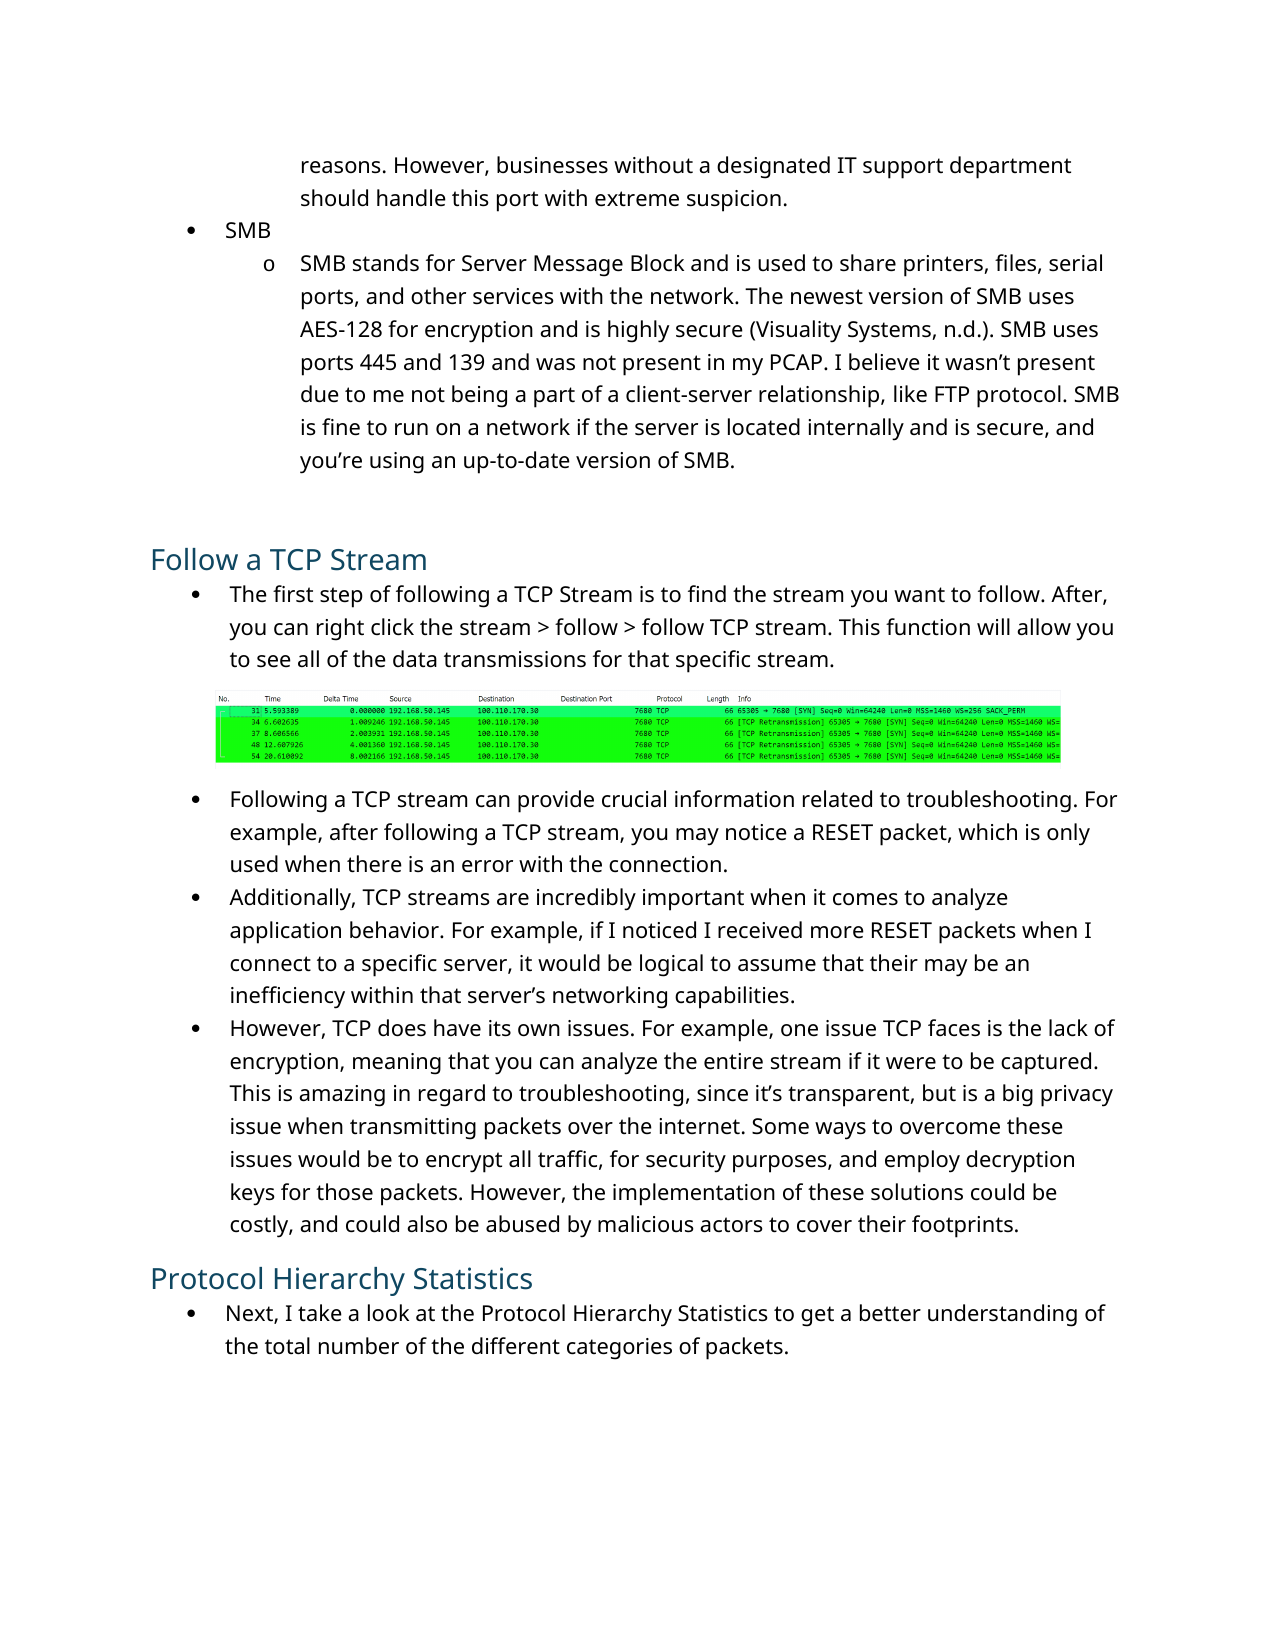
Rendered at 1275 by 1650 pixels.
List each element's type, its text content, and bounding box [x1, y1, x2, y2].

list Next, I take a look at the Protocol Hierarchy Statistics to get a better understanding of the total number of the different categories of packets. [187, 1298, 1125, 1361]
list Additionally, TCP streams are incredibly important when it comes to analyze application behavior. For example, if I noticed I received more RESET packets when I connect to a specific server, it would be logical to assume that their may be an inefficiency within that server’s networking capabilities. [192, 882, 1125, 1010]
list SMB [187, 215, 1125, 245]
picture [215, 689, 1061, 769]
subtitle Follow a TCP Stream [150, 539, 1125, 579]
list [262, 150, 1125, 212]
list Following a TCP stream can provide crucial information related to troubleshooting. For example, after following a TCP stream, you may notice a RESET packet, which is only used when there is an error with the connection. [192, 784, 1125, 879]
list However, TCP does have its own issues. For example, one issue TCP faces is the lack of encryption, meaning that you can analyze the entire stream if it were to be captured. This is amazing in regard to troubleshooting, since it’s transparent, but is a big privacy issue when transmitting packets over the internet. Some ways to overcome these issues would be to encrypt all traffic, for security purposes, and employ decryption keys for those packets. However, the implementation of these solutions could be costly, and could also be abused by malicious actors to cover their footprints. [192, 1013, 1125, 1239]
list The first step of following a TCP Stream is to find the stream you want to follow. After, you can right click the stream > follow > follow TCP stream. This function will allow you to see all of the data transmissions for that specific stream. [192, 579, 1125, 674]
subtitle Protocol Hierarchy Statistics [150, 1259, 1125, 1298]
list SMB stands for Server Message Block and is used to share printers, files, serial ports, and other services with the network. The newest version of SMB uses AES-128 for encryption and is highly secure . SMB uses ports 445 and 139 and was not present in my PCAP. I believe it wasn’t present due to me not being a part of a client-server relationship, like FTP protocol. SMB is fine to run on a network if the server is located internally and is secure, and you’re using an up-to-date version of SMB. [262, 248, 1125, 474]
